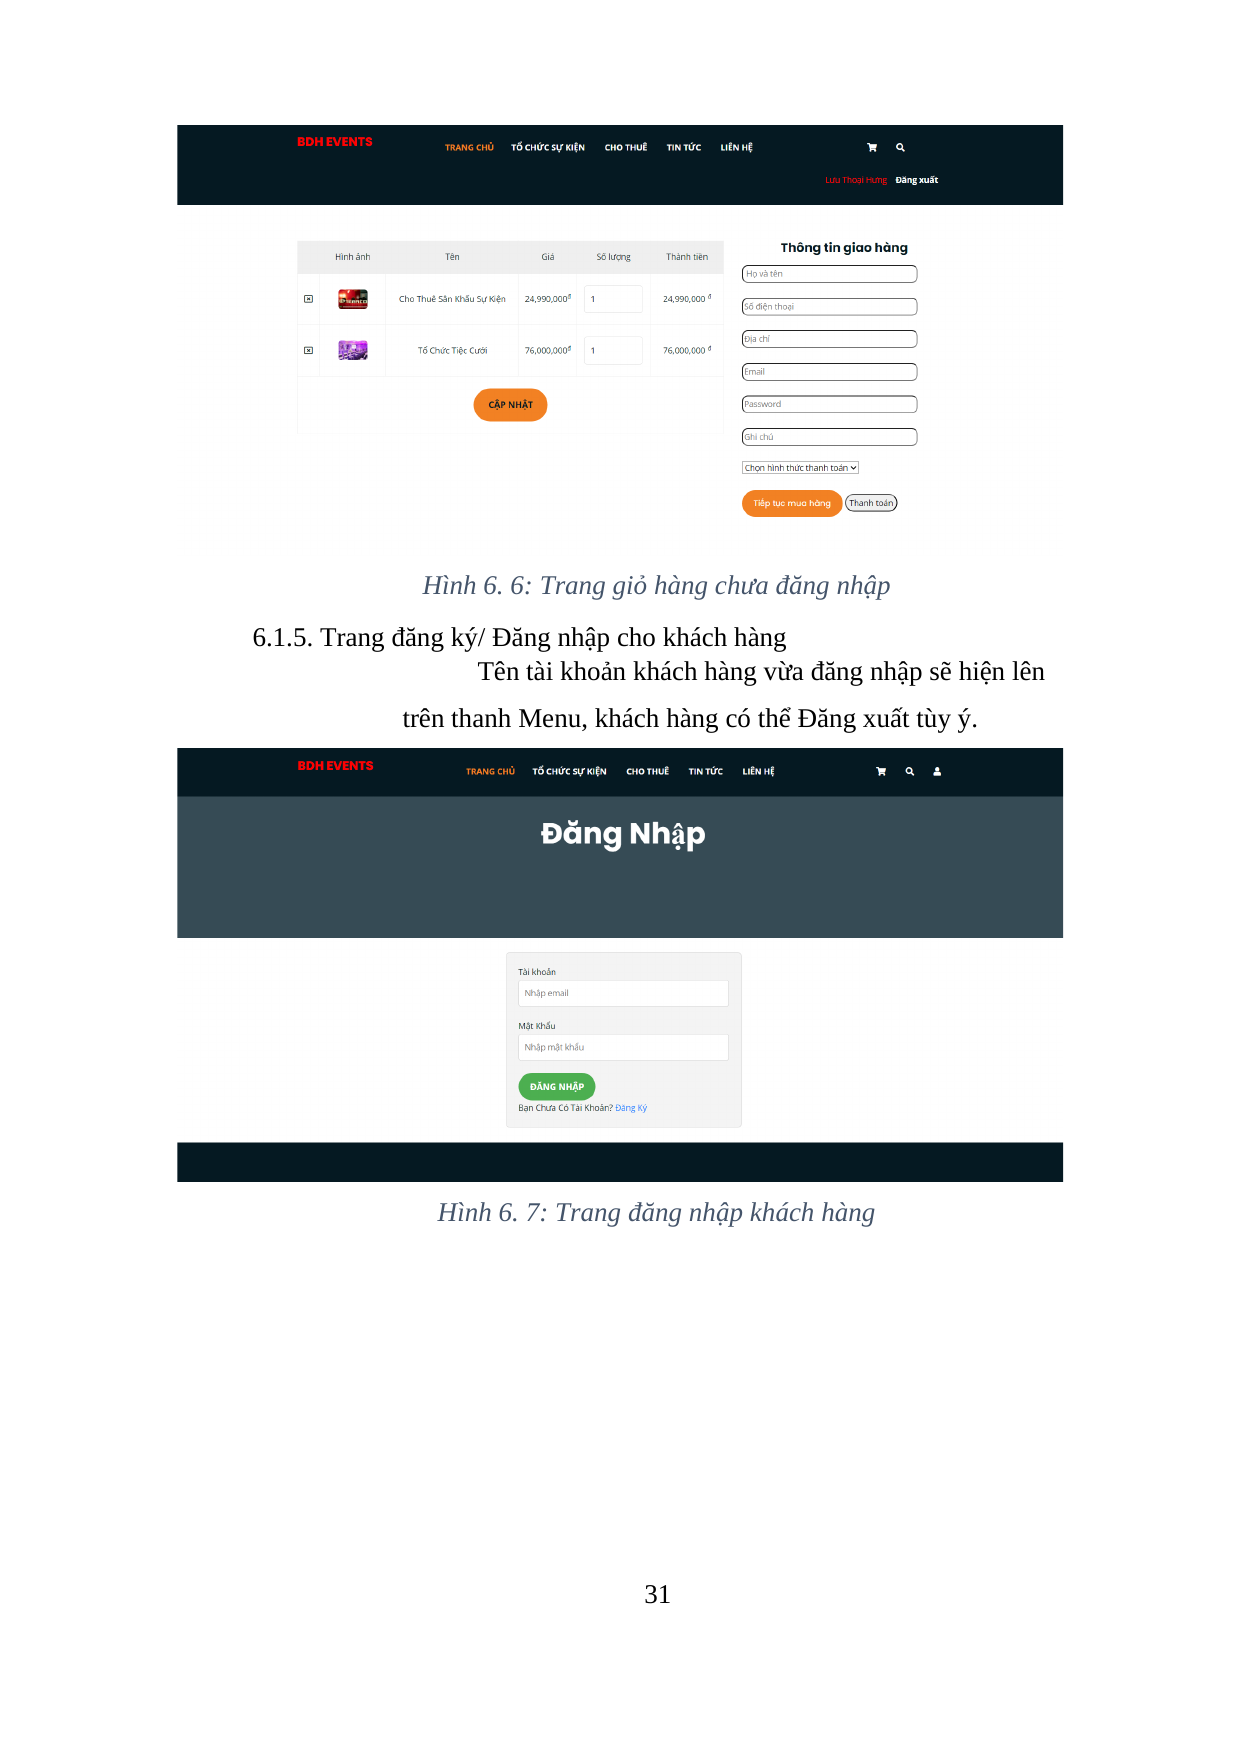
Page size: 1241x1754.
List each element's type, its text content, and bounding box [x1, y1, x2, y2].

text Tên tài khoản khách hàng vừa đăng nhập sẽ hiện lên trên thanh Menu, khách hàng có thể Đăng xuất tùy ý. [402, 655, 1063, 733]
subtitle 6.1.5. Trang đăng ký/ Đăng nhập cho khách hàng [177, 621, 1063, 653]
picture [177, 125, 1064, 556]
text Hình 6. 7: Trang đăng nhập khách hàng [177, 1196, 1063, 1228]
text Hình 6. 6: Trang giỏ hàng chưa đăng nhập [177, 569, 1063, 601]
picture [177, 748, 1064, 1182]
